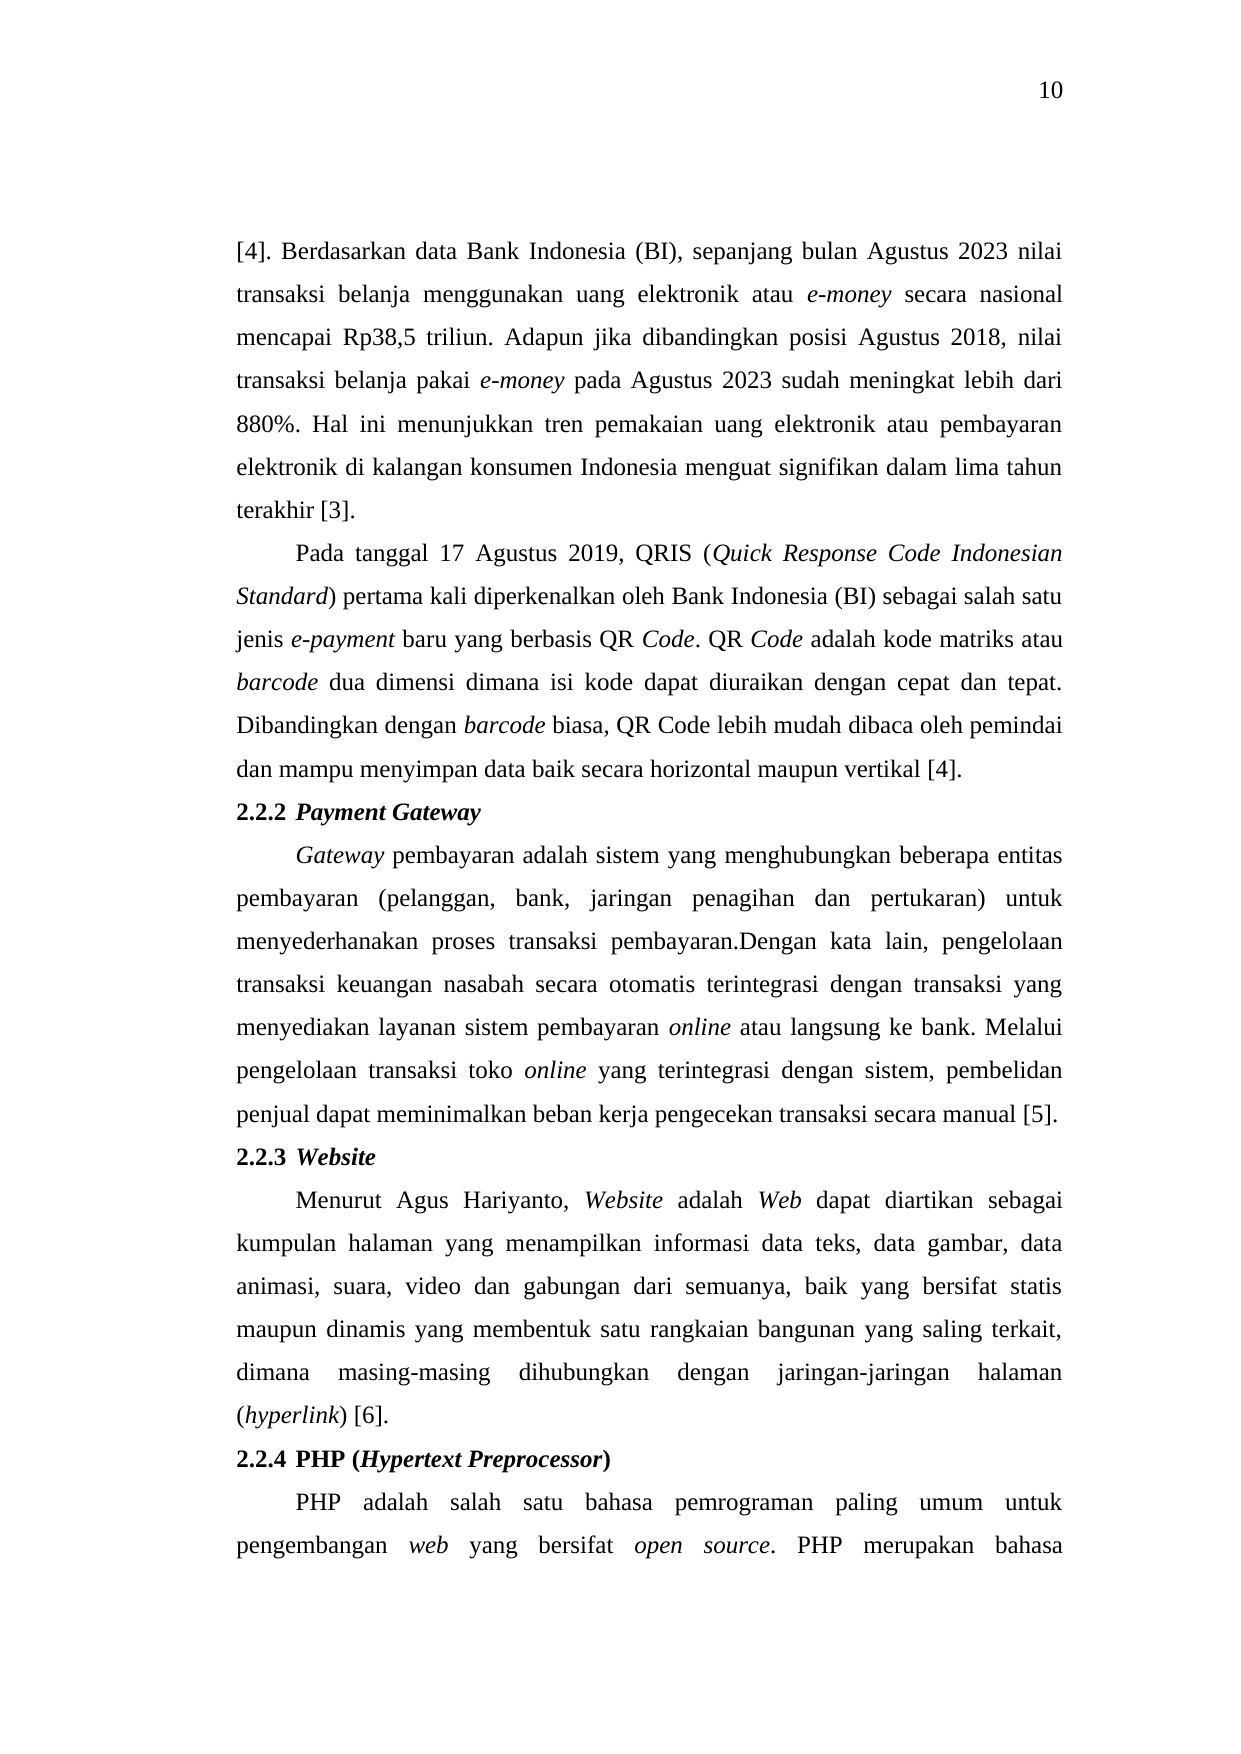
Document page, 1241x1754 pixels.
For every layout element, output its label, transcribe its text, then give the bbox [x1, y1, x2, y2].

text Gateway pembayaran adalah sistem yang menghubungkan beberapa entitas pembayaran (pelanggan, bank, jaringan penagihan dan pertukaran) untuk menyederhanakan proses transaksi pembayaran.Dengan kata lain, pengelolaan transaksi keuangan nasabah secara otomatis terintegrasi dengan transaksi yang menyediakan layanan sistem pembayaran online atau langsung ke bank. Melalui pengelolaan transaksi toko online yang terintegrasi dengan sistem, pembelidan penjual dapat meminimalkan beban kerja pengecekan transaksi secara manual. [236, 840, 1063, 1127]
subtitle Website [236, 1142, 1063, 1171]
subtitle Payment Gateway [236, 797, 1063, 826]
text Pada tanggal 17 Agustus 2019, QRIS (Quick Response Code Indonesian Standard) pertama kali diperkenalkan oleh Bank Indonesia (BI) sebagai salah satu jenis e-payment baru yang berbasis QR Code. QR Code adalah kode matriks atau barcode dua dimensi dimana isi kode dapat diuraikan dengan cepat dan tepat. Dibandingkan dengan barcode biasa, QR Code lebih mudah dibaca oleh pemindai dan mampu menyimpan data baik secara horizontal maupun vertikal. [236, 538, 1063, 782]
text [236, 236, 1063, 524]
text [236, 1487, 1063, 1559]
subtitle PHP (Hypertext Preprocessor) [236, 1444, 1063, 1472]
text Menurut Agus Hariyanto, Website adalah Web dapat diartikan sebagai kumpulan halaman yang menampilkan informasi data teks, data gambar, data animasi, suara, video dan gabungan dari semuanya, baik yang bersifat statis maupun dinamis yang membentuk satu rangkaian bangunan yang saling terkait, dimana masing-masing dihubungkan dengan jaringan-jaringan halaman (hyperlink). [236, 1185, 1063, 1429]
